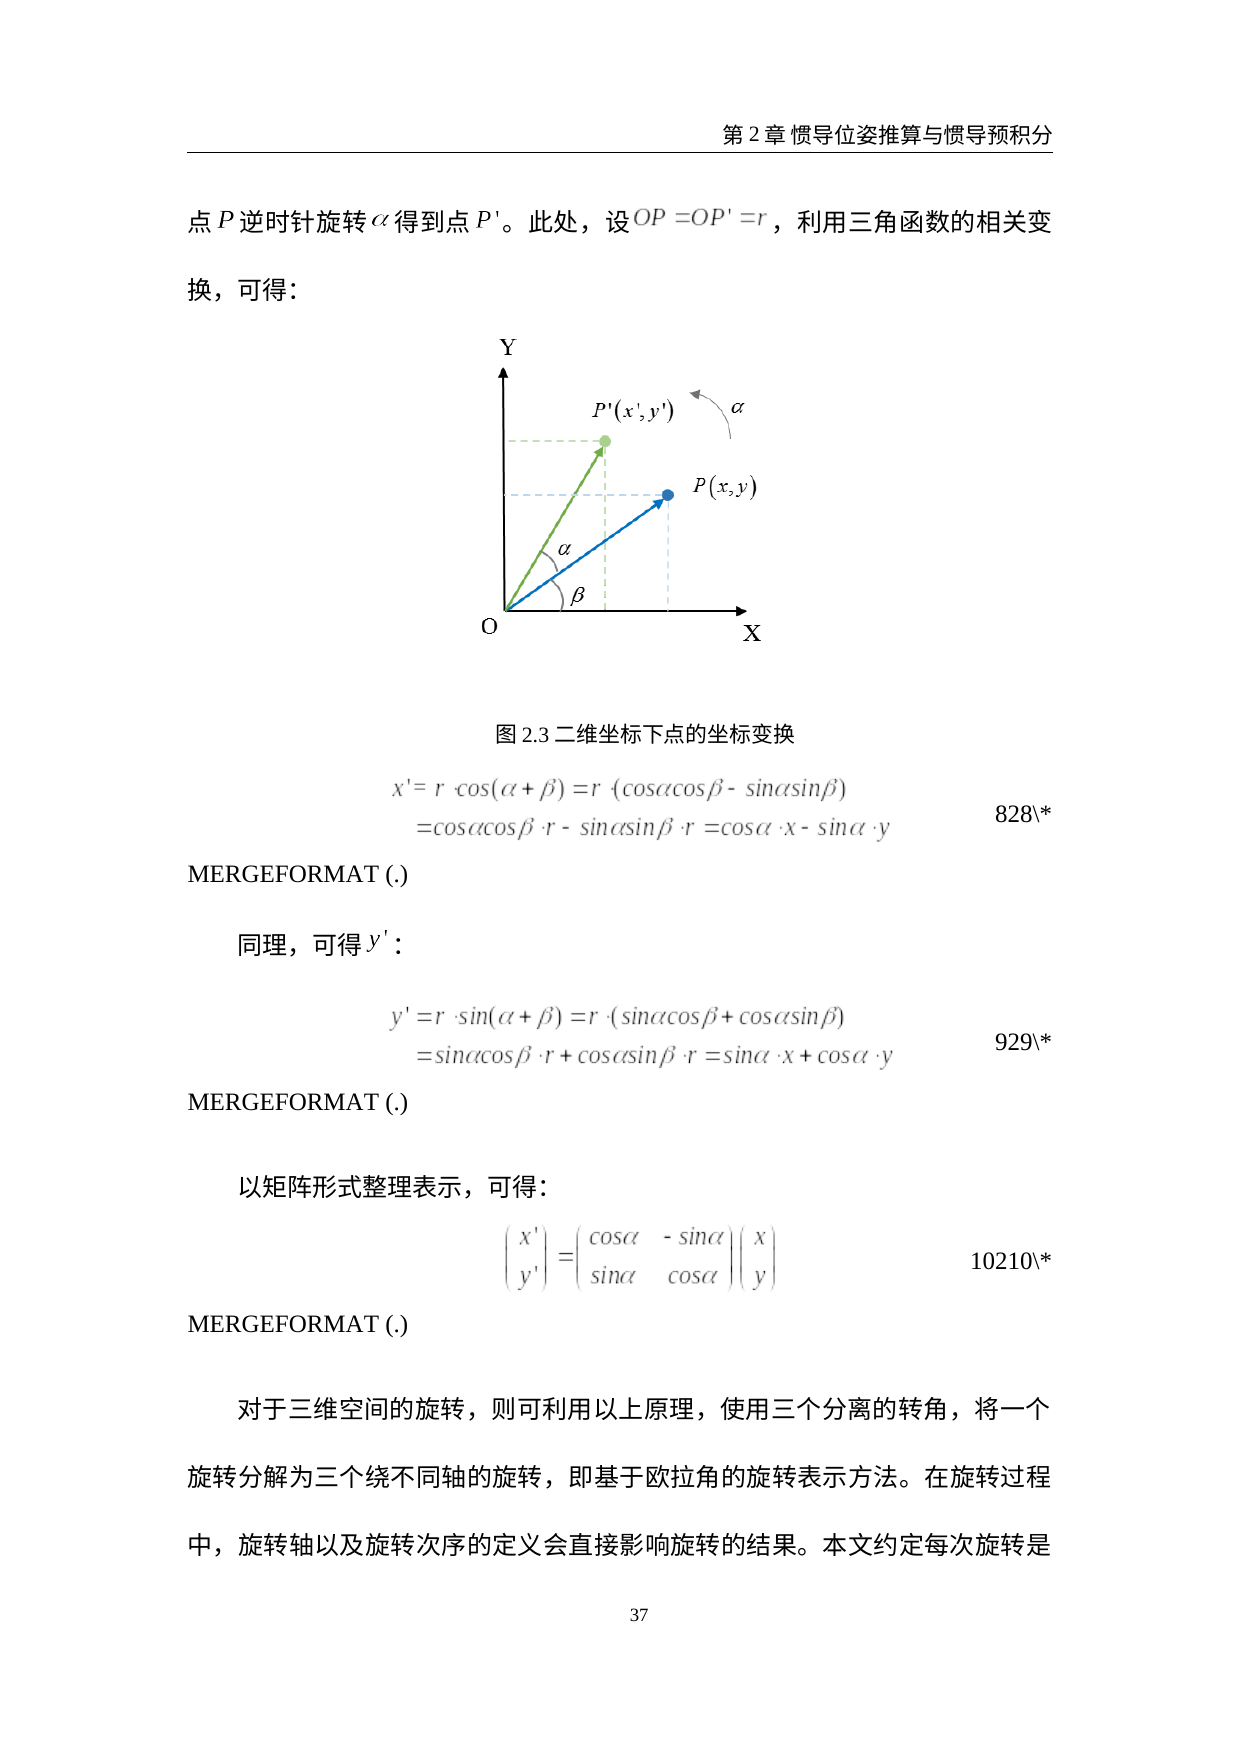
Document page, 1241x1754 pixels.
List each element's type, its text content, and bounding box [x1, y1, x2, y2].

picture [465, 322, 775, 662]
text 同理，可得： [187, 924, 1053, 964]
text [187, 1374, 1053, 1578]
text 图2.3 二维坐标下点的坐标变换 [187, 715, 1053, 749]
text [187, 186, 1053, 322]
text 以矩阵形式整理表示，可得： [187, 1152, 1053, 1220]
